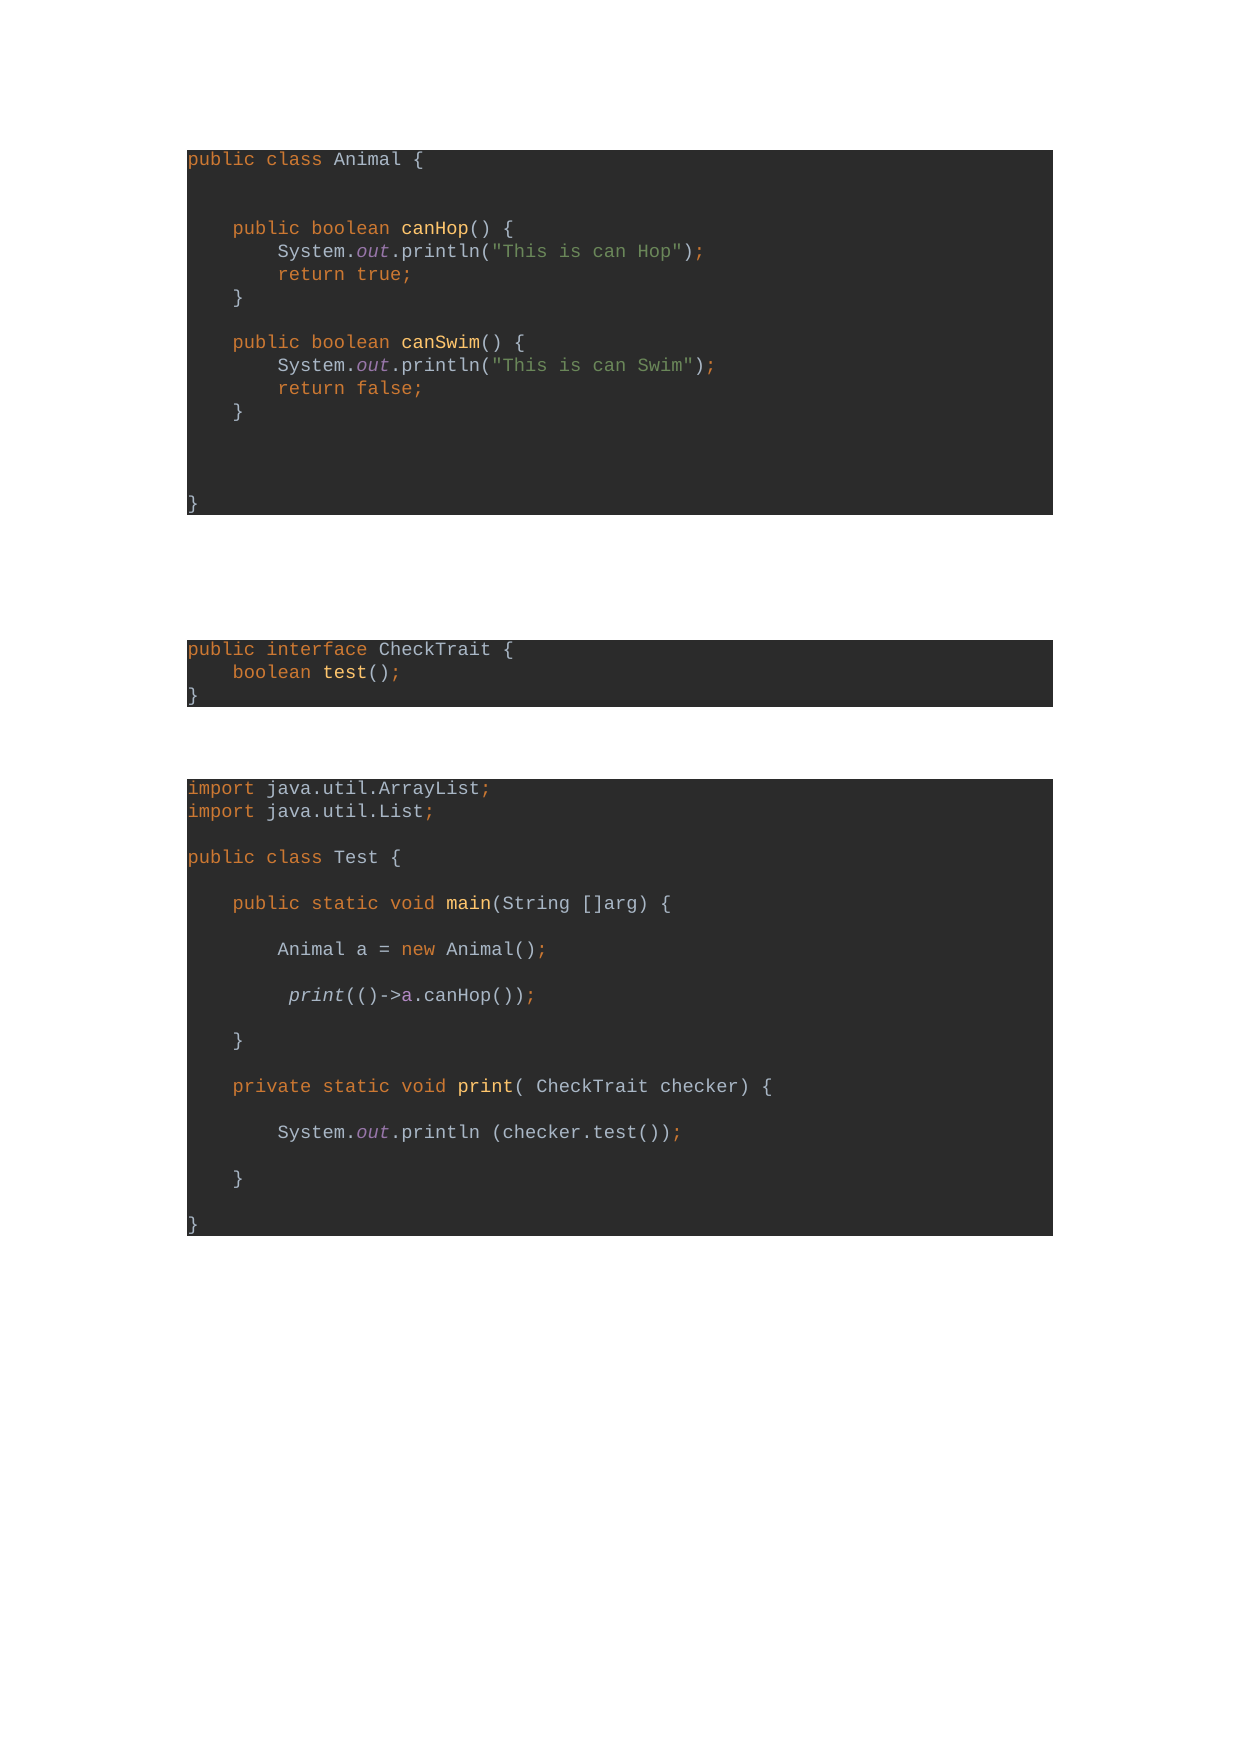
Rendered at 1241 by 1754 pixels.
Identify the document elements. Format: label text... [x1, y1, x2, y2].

text public class Animal { public boolean canHop() { System.out.println("This is can Hop"); return true; } public boolean canSwim() { System.out.println("This is can Swim"); return false; } } [187, 150, 1053, 515]
text import java.util.ArrayList; import java.util.List; public class Test { public static void main(String []arg) { Animal a = new Animal(); print(()->a.canHop()); } private static void print( CheckTrait checker) { System.out.println (checker.test()); } } [187, 779, 1053, 1236]
text public interface CheckTrait { boolean test(); } [187, 640, 1053, 707]
